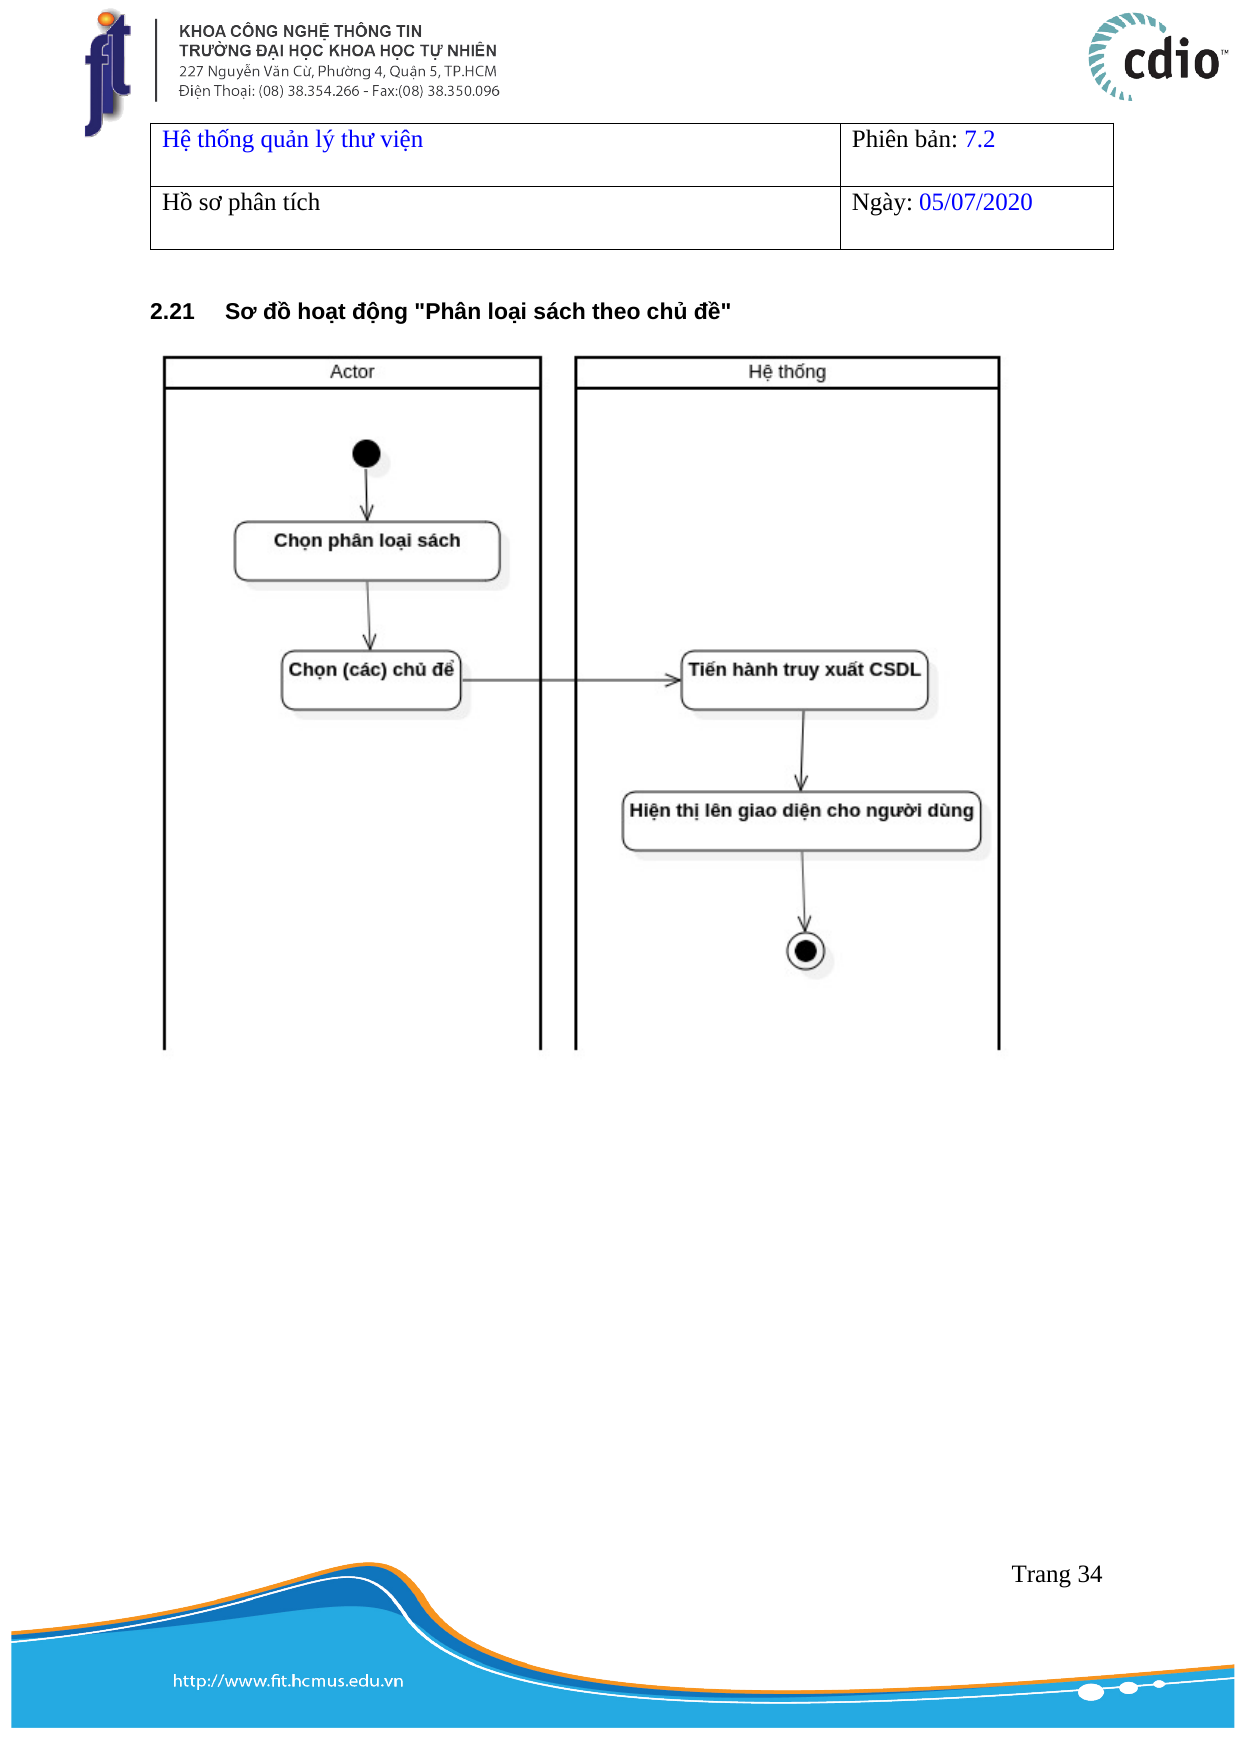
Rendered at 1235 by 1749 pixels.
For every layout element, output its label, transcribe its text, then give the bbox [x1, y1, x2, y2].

picture [61, 2, 1235, 161]
picture [11, 1558, 1235, 1728]
picture [151, 124, 840, 161]
picture [841, 124, 1113, 161]
subtitle Sơ đồ hoạt động "Phân loại sách theo chủ đề" [150, 298, 1084, 324]
picture [150, 343, 1058, 1109]
